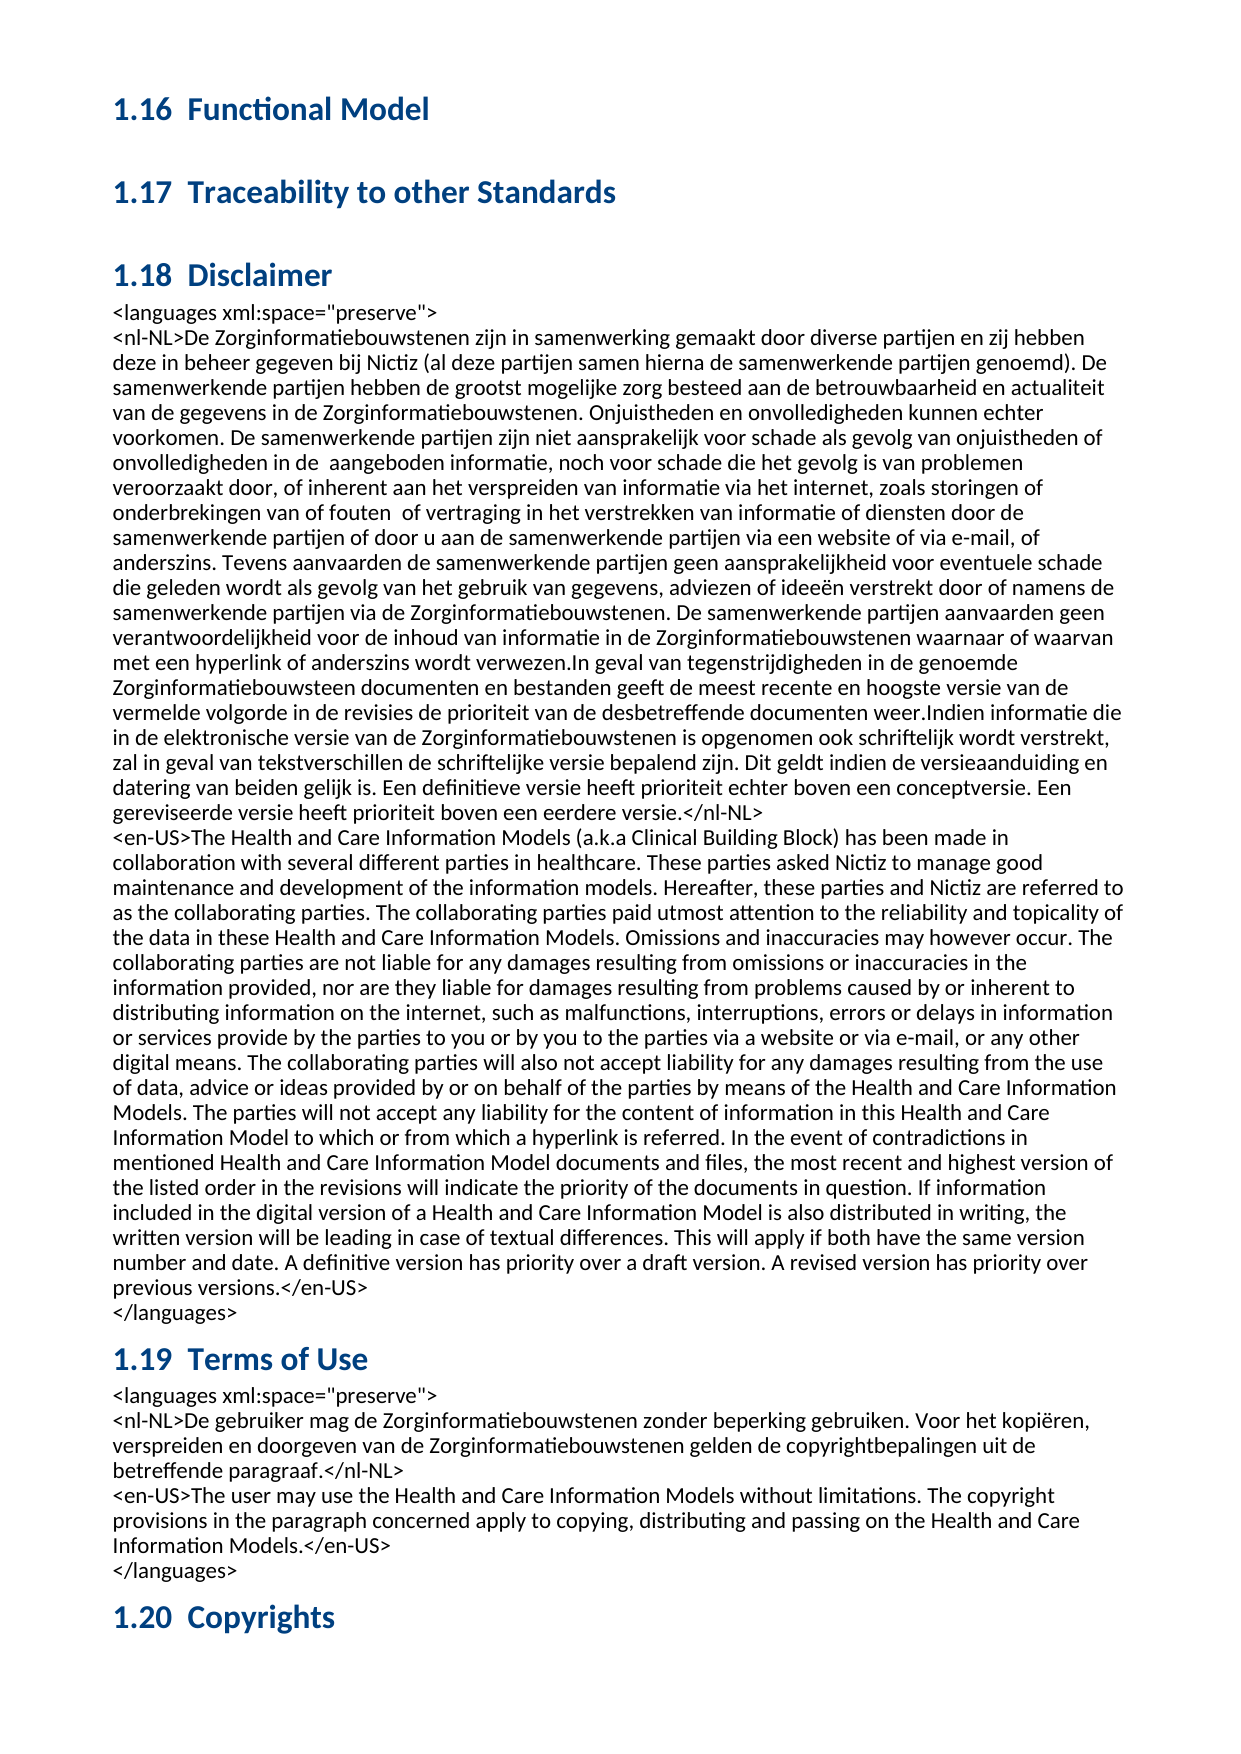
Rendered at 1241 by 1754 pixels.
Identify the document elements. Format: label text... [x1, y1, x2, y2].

text </languages> [112, 1300, 1128, 1325]
subtitle Disclaimer [112, 267, 1128, 292]
text <en-US>The Health and Care Information Models (a.k.a Clinical Building Block) has been made in collaboration with several different parties in healthcare. These parties asked Nictiz to manage good maintenance and development of the information models. Hereafter, these parties and Nictiz are referred to as the collaborating parties. The collaborating parties paid utmost attention to the reliability and topicality of the data in these Health and Care Information Models. Omissions and inaccuracies may however occur. The collaborating parties are not liable for any damages resulting from omissions or inaccuracies in the information provided, nor are they liable for damages resulting from problems caused by or inherent to distributing information on the internet, such as malfunctions, interruptions, errors or delays in information or services provide by the parties to you or by you to the parties via a website or via e-mail, or any other digital means. The collaborating parties will also not accept liability for any damages resulting from the use of data, advice or ideas provided by or on behalf of the parties by means of the Health and Care Information Models. The parties will not accept any liability for the content of information in this Health and Care Information Model to which or from which a hyperlink is referred. In the event of contradictions in mentioned Health and Care Information Model documents and files, the most recent and highest version of the listed order in the revisions will indicate the priority of the documents in question. If information included in the digital version of a Health and Care Information Model is also distributed in writing, the written version will be leading in case of textual differences. This will apply if both have the same version number and date. A definitive version has priority over a draft version. A revised version has priority over previous versions.</en-US> [112, 825, 1128, 1300]
text </languages> [112, 1558, 1128, 1583]
text <languages xml:space="preserve"> [112, 300, 1128, 325]
text <nl-NL>De gebruiker mag de Zorginformatiebouwstenen zonder beperking gebruiken. Voor het kopiëren, verspreiden en doorgeven van de Zorginformatiebouwstenen gelden de copyrightbepalingen uit de betreffende paragraaf.</nl-NL> [112, 1408, 1128, 1483]
text <nl-NL>De Zorginformatiebouwstenen zijn in samenwerking gemaakt door diverse partijen en zij hebben deze in beheer gegeven bij Nictiz (al deze partijen samen hierna de samenwerkende partijen genoemd). De samenwerkende partijen hebben de grootst mogelijke zorg besteed aan de betrouwbaarheid en actualiteit van de gegevens in de Zorginformatiebouwstenen. Onjuistheden en onvolledigheden kunnen echter voorkomen. De samenwerkende partijen zijn niet aansprakelijk voor schade als gevolg van onjuistheden of onvolledigheden in de aangeboden informatie, noch voor schade die het gevolg is van problemen veroorzaakt door, of inherent aan het verspreiden van informatie via het internet, zoals storingen of onderbrekingen van of fouten of vertraging in het verstrekken van informatie of diensten door de samenwerkende partijen of door u aan de samenwerkende partijen via een website of via e-mail, of anderszins. Tevens aanvaarden de samenwerkende partijen geen aansprakelijkheid voor eventuele schade die geleden wordt als gevolg van het gebruik van gegevens, adviezen of ideeën verstrekt door of namens de samenwerkende partijen via de Zorginformatiebouwstenen. De samenwerkende partijen aanvaarden geen verantwoordelijkheid voor de inhoud van informatie in de Zorginformatiebouwstenen waarnaar of waarvan met een hyperlink of anderszins wordt verwezen.In geval van tegenstrijdigheden in de genoemde Zorginformatiebouwsteen documenten en bestanden geeft de meest recente en hoogste versie van de vermelde volgorde in de revisies de prioriteit van de desbetreffende documenten weer.Indien informatie die in de elektronische versie van de Zorginformatiebouwstenen is opgenomen ook schriftelijk wordt verstrekt, zal in geval van tekstverschillen de schriftelijke versie bepalend zijn. Dit geldt indien de versieaanduiding en datering van beiden gelijk is. Een definitieve versie heeft prioriteit echter boven een conceptversie. Een gereviseerde versie heeft prioriteit boven een eerdere versie.</nl-NL> [112, 325, 1128, 825]
subtitle Functional Model [112, 100, 1128, 125]
subtitle Copyrights [112, 1608, 1128, 1633]
text <en-US>The user may use the Health and Care Information Models without limitations. The copyright provisions in the paragraph concerned apply to copying, distributing and passing on the Health and Care Information Models.</en-US> [112, 1483, 1128, 1558]
subtitle Traceability to other Standards [112, 183, 1128, 208]
subtitle Terms of Use [112, 1350, 1128, 1375]
text <languages xml:space="preserve"> [112, 1383, 1128, 1408]
